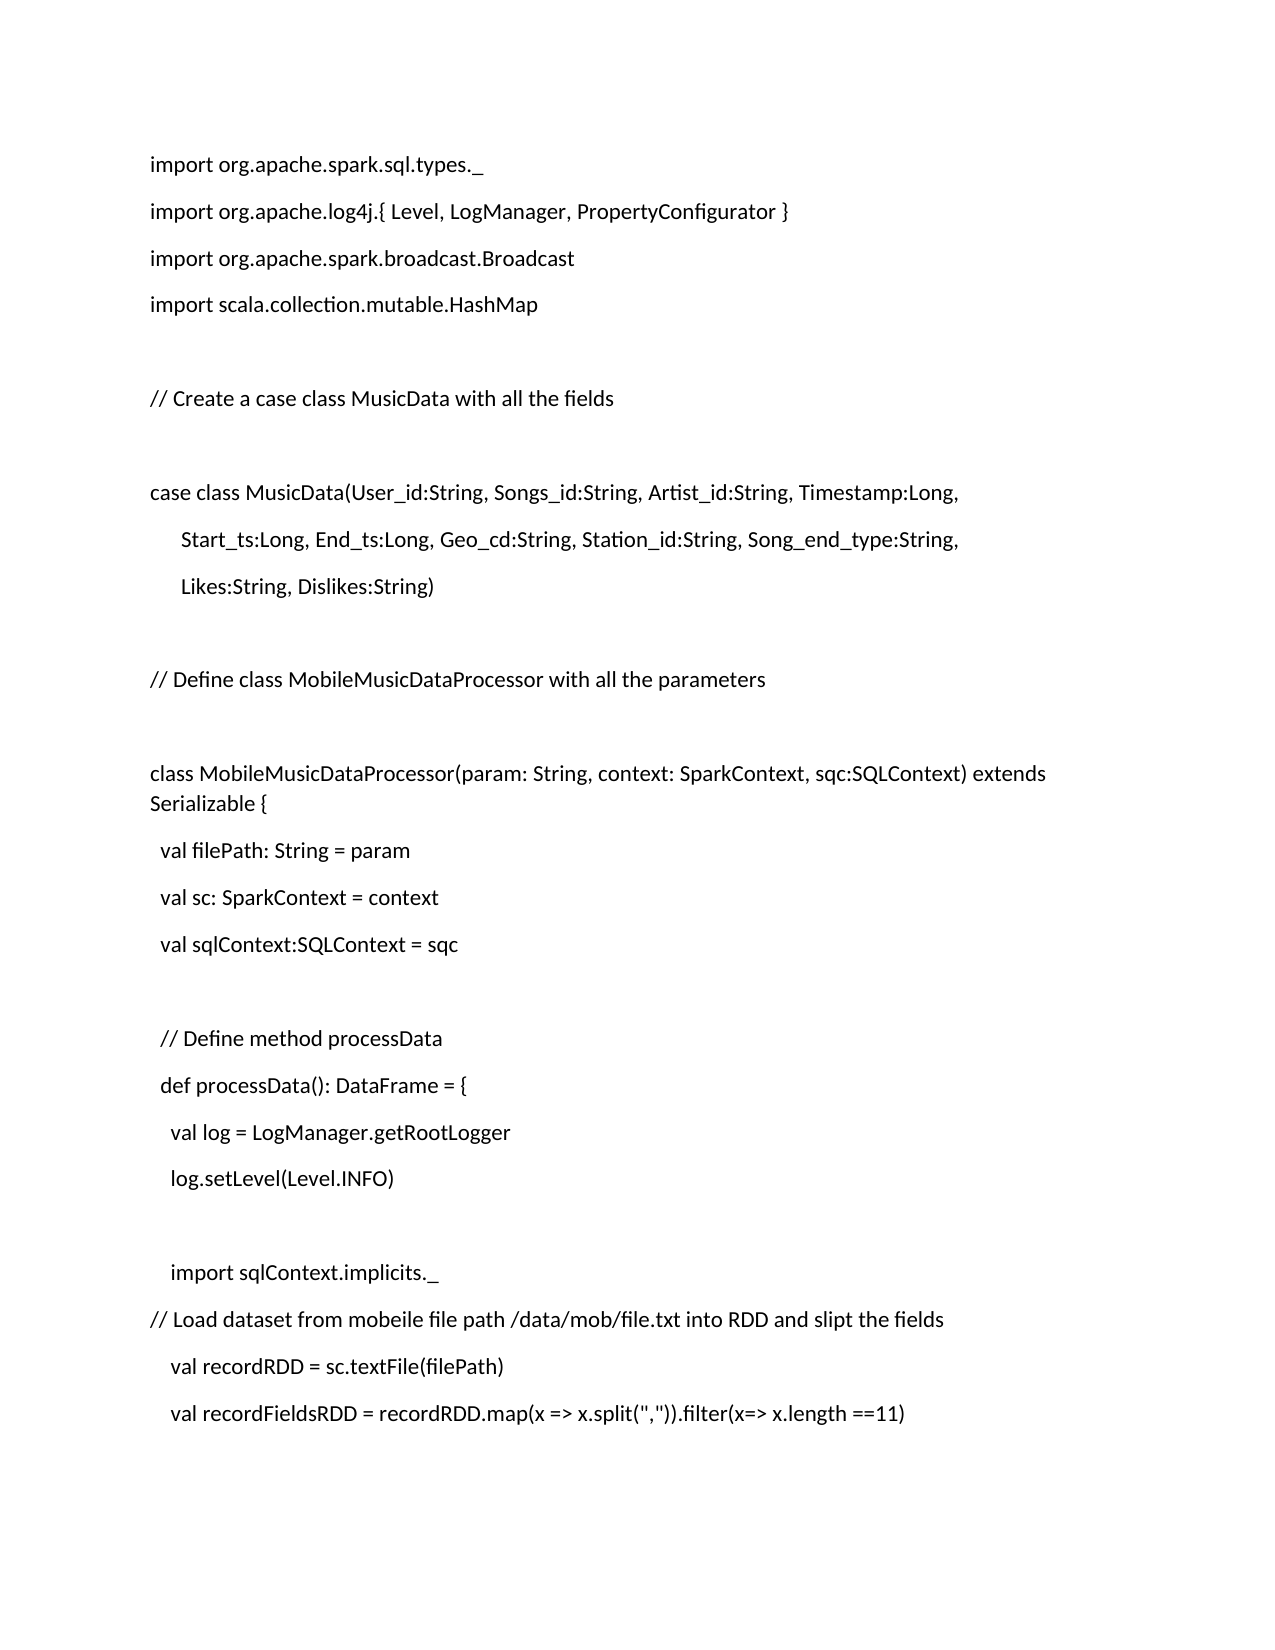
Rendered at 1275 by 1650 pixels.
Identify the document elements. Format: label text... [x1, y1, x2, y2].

text Likes:String, Dislikes:String) [150, 572, 1125, 600]
text def processData(): DataFrame = { [150, 1071, 1125, 1099]
text val recordFieldsRDD = recordRDD.map(x => x.split(",")).filter(x=> x.length ==11) [150, 1399, 1125, 1427]
text // Define method processData [150, 1024, 1125, 1052]
text import org.apache.log4j.{ Level, LogManager, PropertyConfigurator } [150, 197, 1125, 225]
text Start_ts:Long, End_ts:Long, Geo_cd:String, Station_id:String, Song_end_type:String, [150, 525, 1125, 553]
text val recordRDD = sc.textFile(filePath) [150, 1352, 1125, 1380]
text // Define class MobileMusicDataProcessor with all the parameters [150, 666, 1125, 694]
text class MobileMusicDataProcessor(param: String, context: SparkContext, sqc:SQLContext) extends Serializable { [150, 759, 1125, 818]
text // Load dataset from mobeile file path /data/mob/file.txt into RDD and slipt the fields [150, 1305, 1125, 1333]
text import org.apache.spark.broadcast.Broadcast [150, 244, 1125, 272]
text val filePath: String = param [150, 836, 1125, 864]
text val sqlContext:SQLContext = sqc [150, 930, 1125, 958]
text log.setLevel(Level.INFO) [150, 1164, 1125, 1193]
text // Create a case class MusicData with all the fields [150, 384, 1125, 412]
text import org.apache.spark.sql.types._ [150, 150, 1125, 178]
text import scala.collection.mutable.HashMap [150, 291, 1125, 319]
text case class MusicData(User_id:String, Songs_id:String, Artist_id:String, Timestamp:Long, [150, 478, 1125, 506]
text val log = LogManager.getRootLogger [150, 1118, 1125, 1146]
text val sc: SparkContext = context [150, 883, 1125, 911]
text import sqlContext.implicits._ [150, 1258, 1125, 1286]
